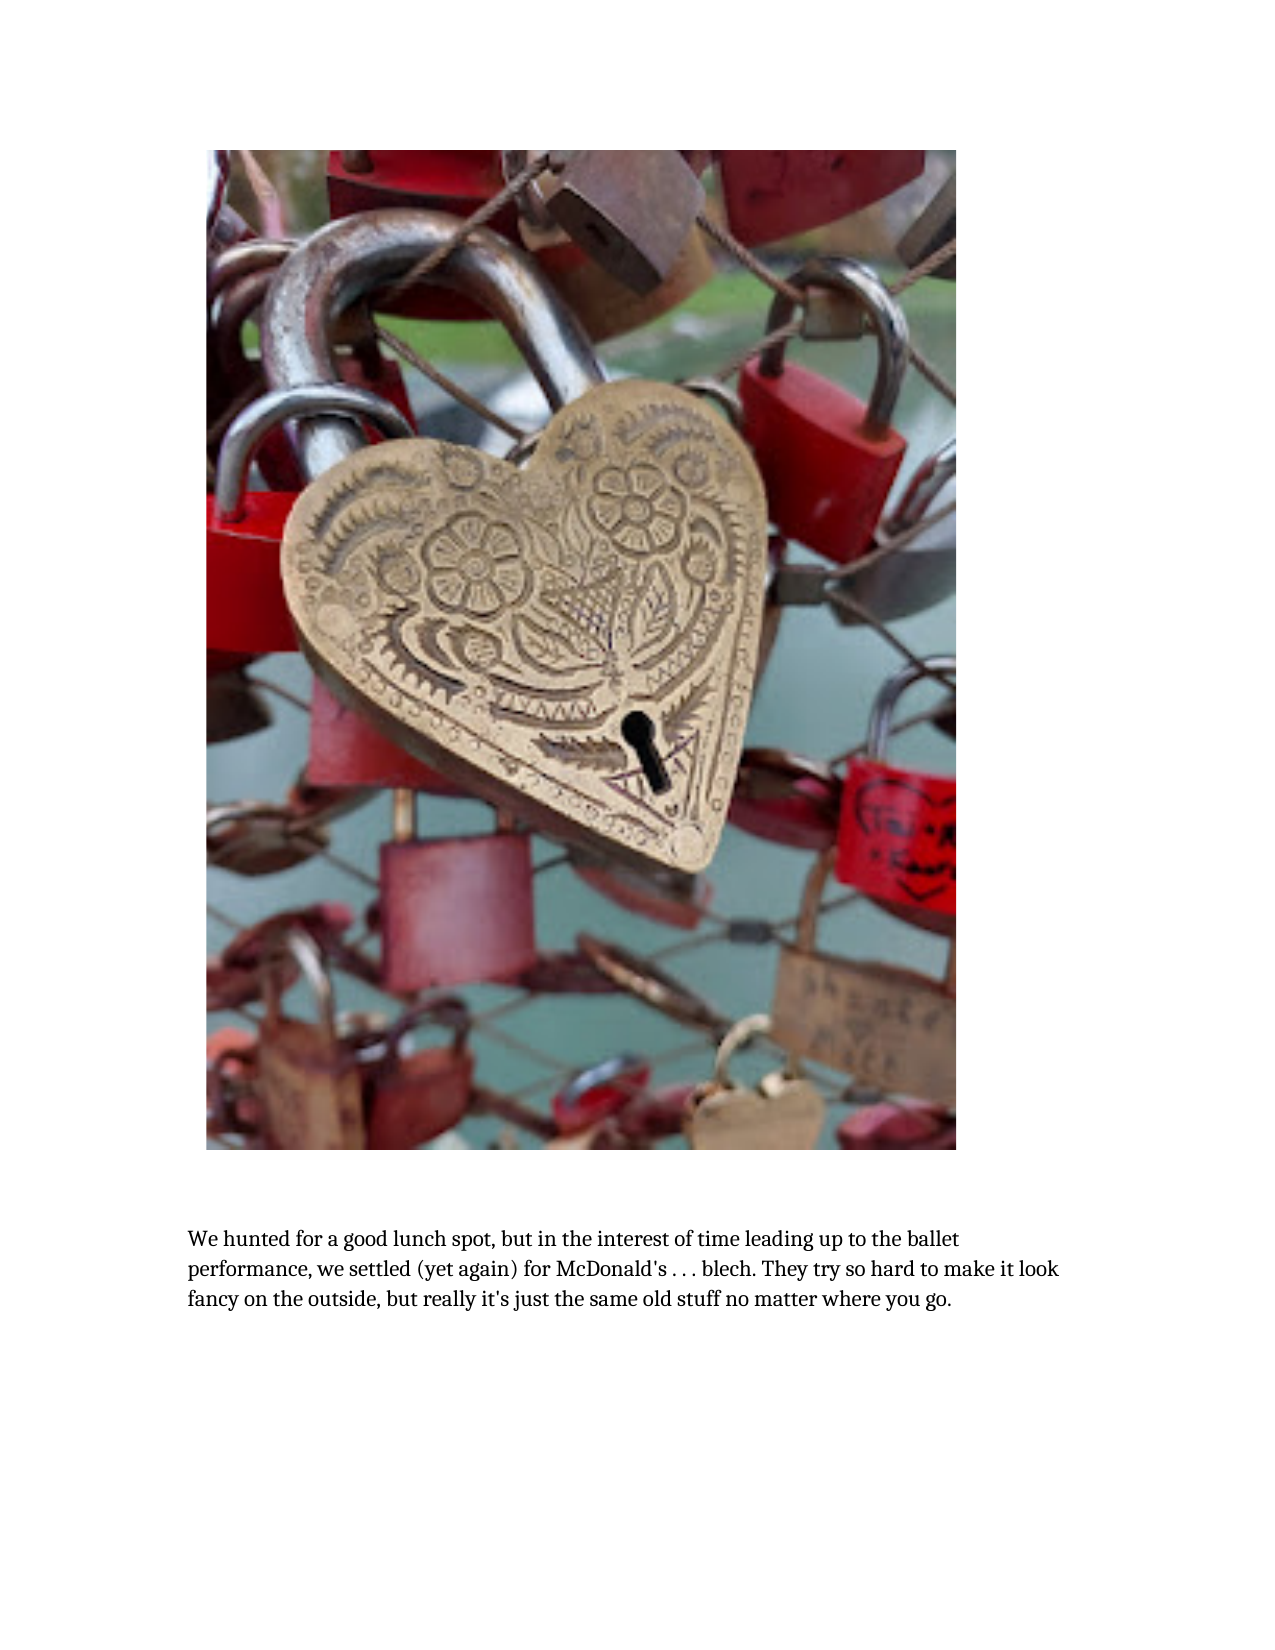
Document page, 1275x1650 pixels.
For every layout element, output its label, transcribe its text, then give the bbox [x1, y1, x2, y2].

picture [206, 150, 957, 1150]
text We hunted for a good lunch spot, but in the interest of time leading up to the ballet performance, we settled (yet again) for McDonald's . . . blech. They try so hard to make it look fancy on the outside, but really it's just the same old stuff no matter where you go. [187, 1226, 1087, 1312]
